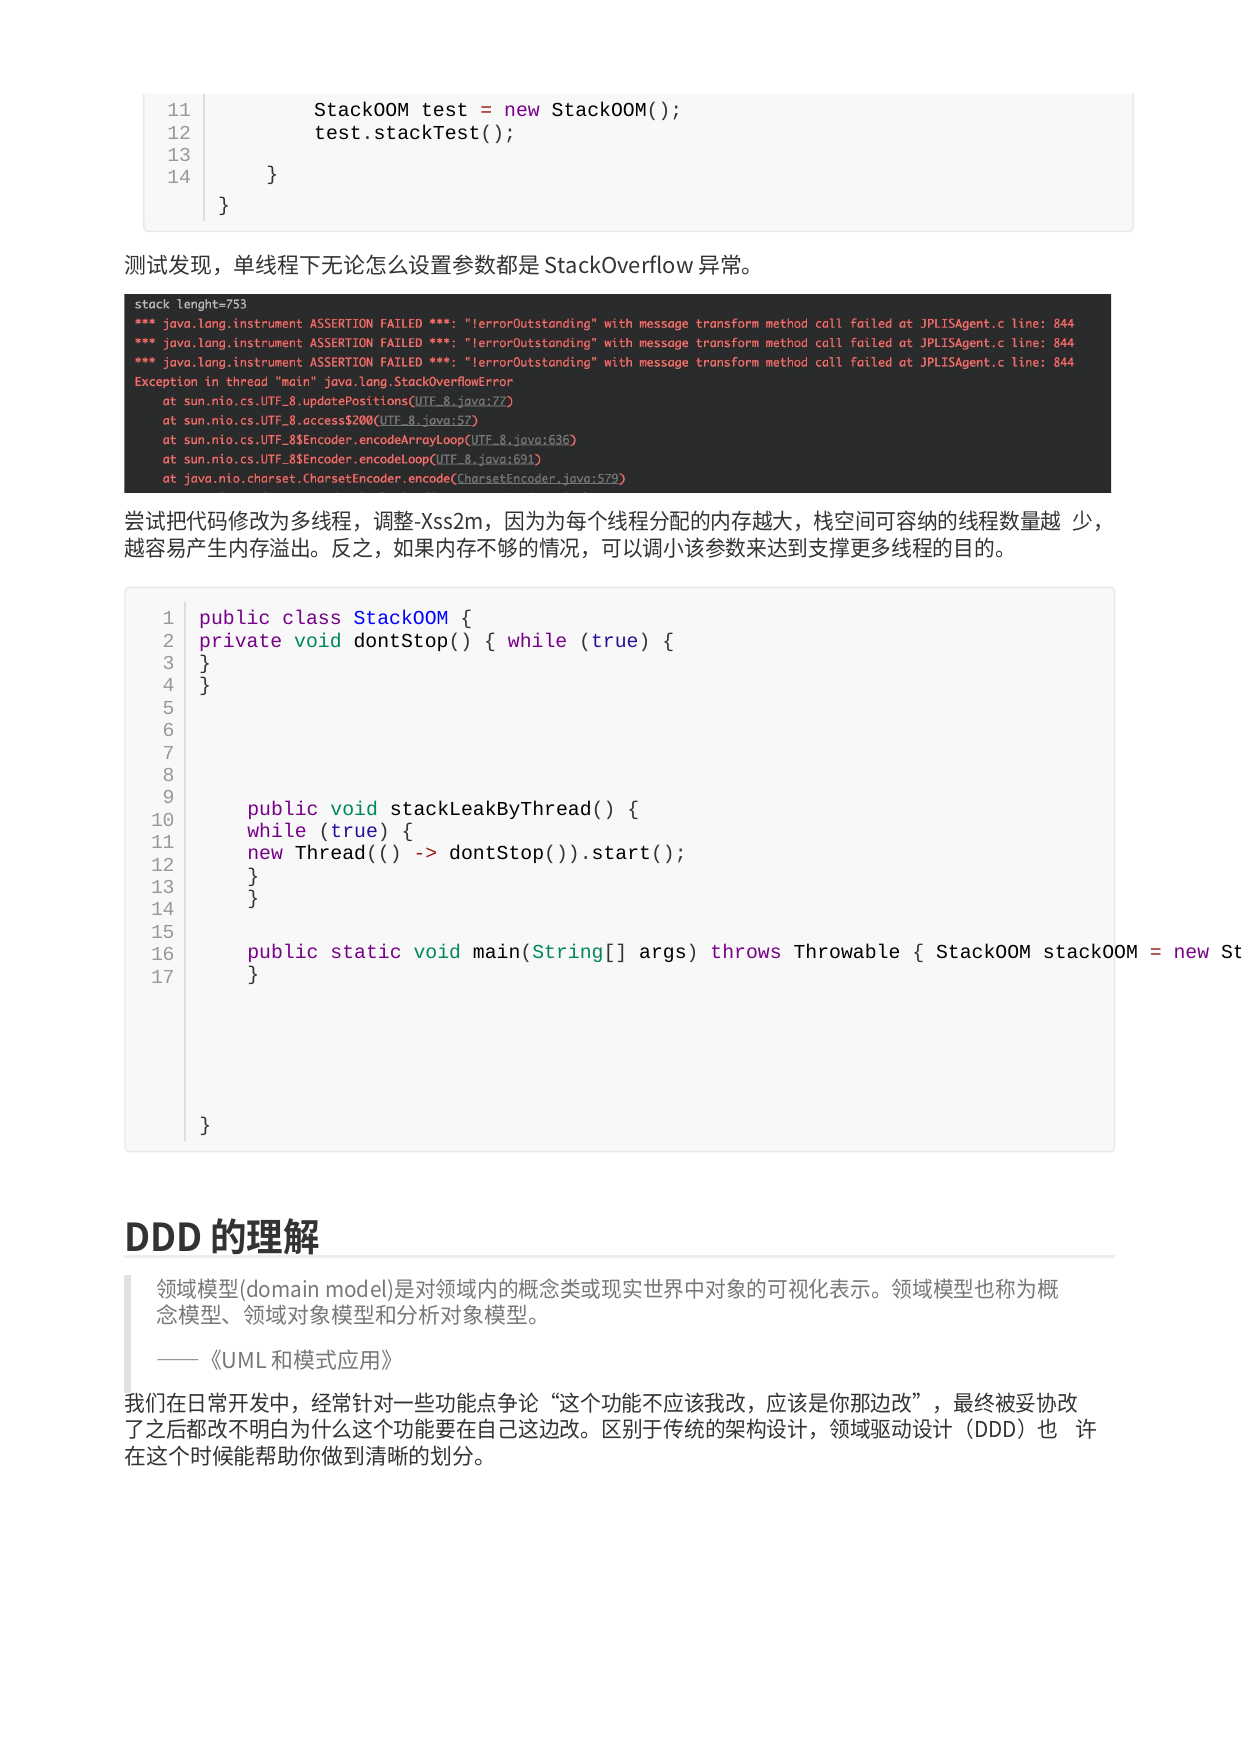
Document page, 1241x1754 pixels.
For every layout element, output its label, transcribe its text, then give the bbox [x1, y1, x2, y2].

text ——《UML和模式应⽤》 [156, 1343, 1128, 1375]
text 尝试把代码修改为多线程，调整-Xss2m，因为为每个线程分配的内存越⼤，栈空间可容纳的线程数量越 少，越容易产⽣内存溢出。反之，如果内存不够的情况，可以调⼩该参数来达到⽀撑更多线程的⽬的。 [124, 493, 1109, 563]
text 测试发现，单线程下⽆论怎么设置参数都是StackOverflow异常。 [124, 248, 1128, 280]
picture [124, 294, 1112, 493]
text 领域模型(domain model)是对领域内的概念类或现实世界中对象的可视化表示。领域模型也称为概念模型、领域对象模型和分析对象模型。 [156, 1276, 1076, 1330]
text DDD的理解 [124, 1207, 1128, 1263]
text 我们在⽇常开发中，经常针对⼀些功能点争论“这个功能不应该我改，应该是你那边改”，最终被妥协改 了之后都改不明⽩为什么这个功能要在⾃⼰这边改。区别于传统的架构设计，领域驱动设计（DDD）也 许在这个时候能帮助你做到清晰的划分。 [124, 1390, 1105, 1471]
